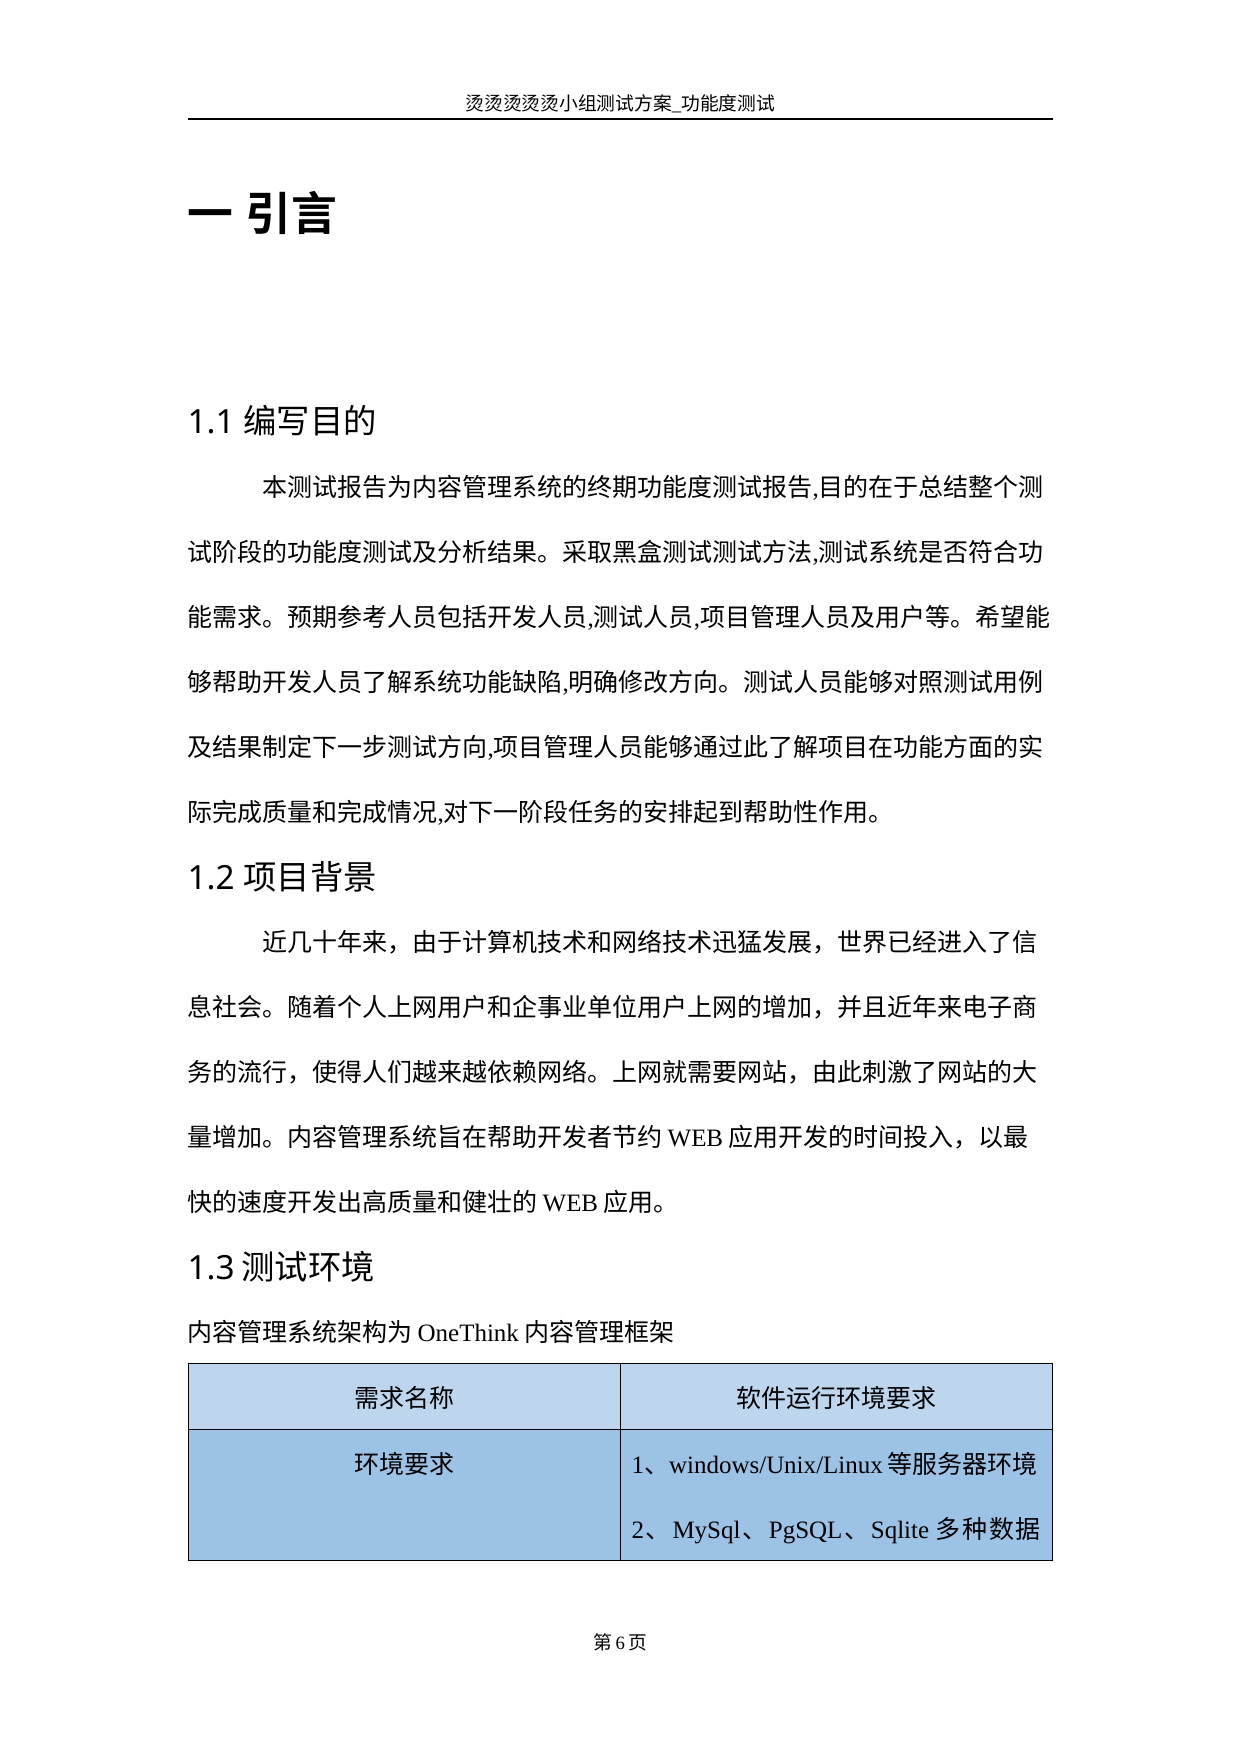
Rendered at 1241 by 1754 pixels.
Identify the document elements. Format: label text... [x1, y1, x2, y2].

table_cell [621, 1430, 1052, 1560]
text 内容管理系统架构为OneThink内容管理框架 [187, 1298, 1053, 1363]
subtitle 1.1 编写目的 [187, 388, 1053, 453]
table_cell 环境要求 [189, 1430, 620, 1560]
subtitle 1.3测试环境 [187, 1233, 1053, 1298]
table_header 需求名称 [189, 1364, 620, 1429]
subtitle 一 引言 [187, 162, 1053, 259]
text 近几十年来，由于计算机技术和网络技术迅猛发展，世界已经进入了信息社会。随着个人上网用户和企事业单位用户上网的增加，并且近年来电子商务的流行，使得人们越来越依赖网络。上网就需要网站，由此刺激了网站的大量增加。内容管理系统旨在帮助开发者节约WEB应用开发的时间投入，以最快的速度开发出高质量和健壮的WEB应用。 [187, 908, 1053, 1233]
table_header 软件运行环境要求 [621, 1364, 1052, 1429]
subtitle 1.2 项目背景 [187, 843, 1053, 908]
text 本测试报告为内容管理系统的终期功能度测试报告,目的在于总结整个测试阶段的功能度测试及分析结果。采取黑盒测试测试方法,测试系统是否符合功能需求。预期参考人员包括开发人员,测试人员,项目管理人员及用户等。希望能够帮助开发人员了解系统功能缺陷,明确修改方向。测试人员能够对照测试用例及结果制定下一步测试方向,项目管理人员能够通过此了解项目在功能方面的实际完成质量和完成情况,对下一阶段任务的安排起到帮助性作用。 [187, 453, 1053, 843]
